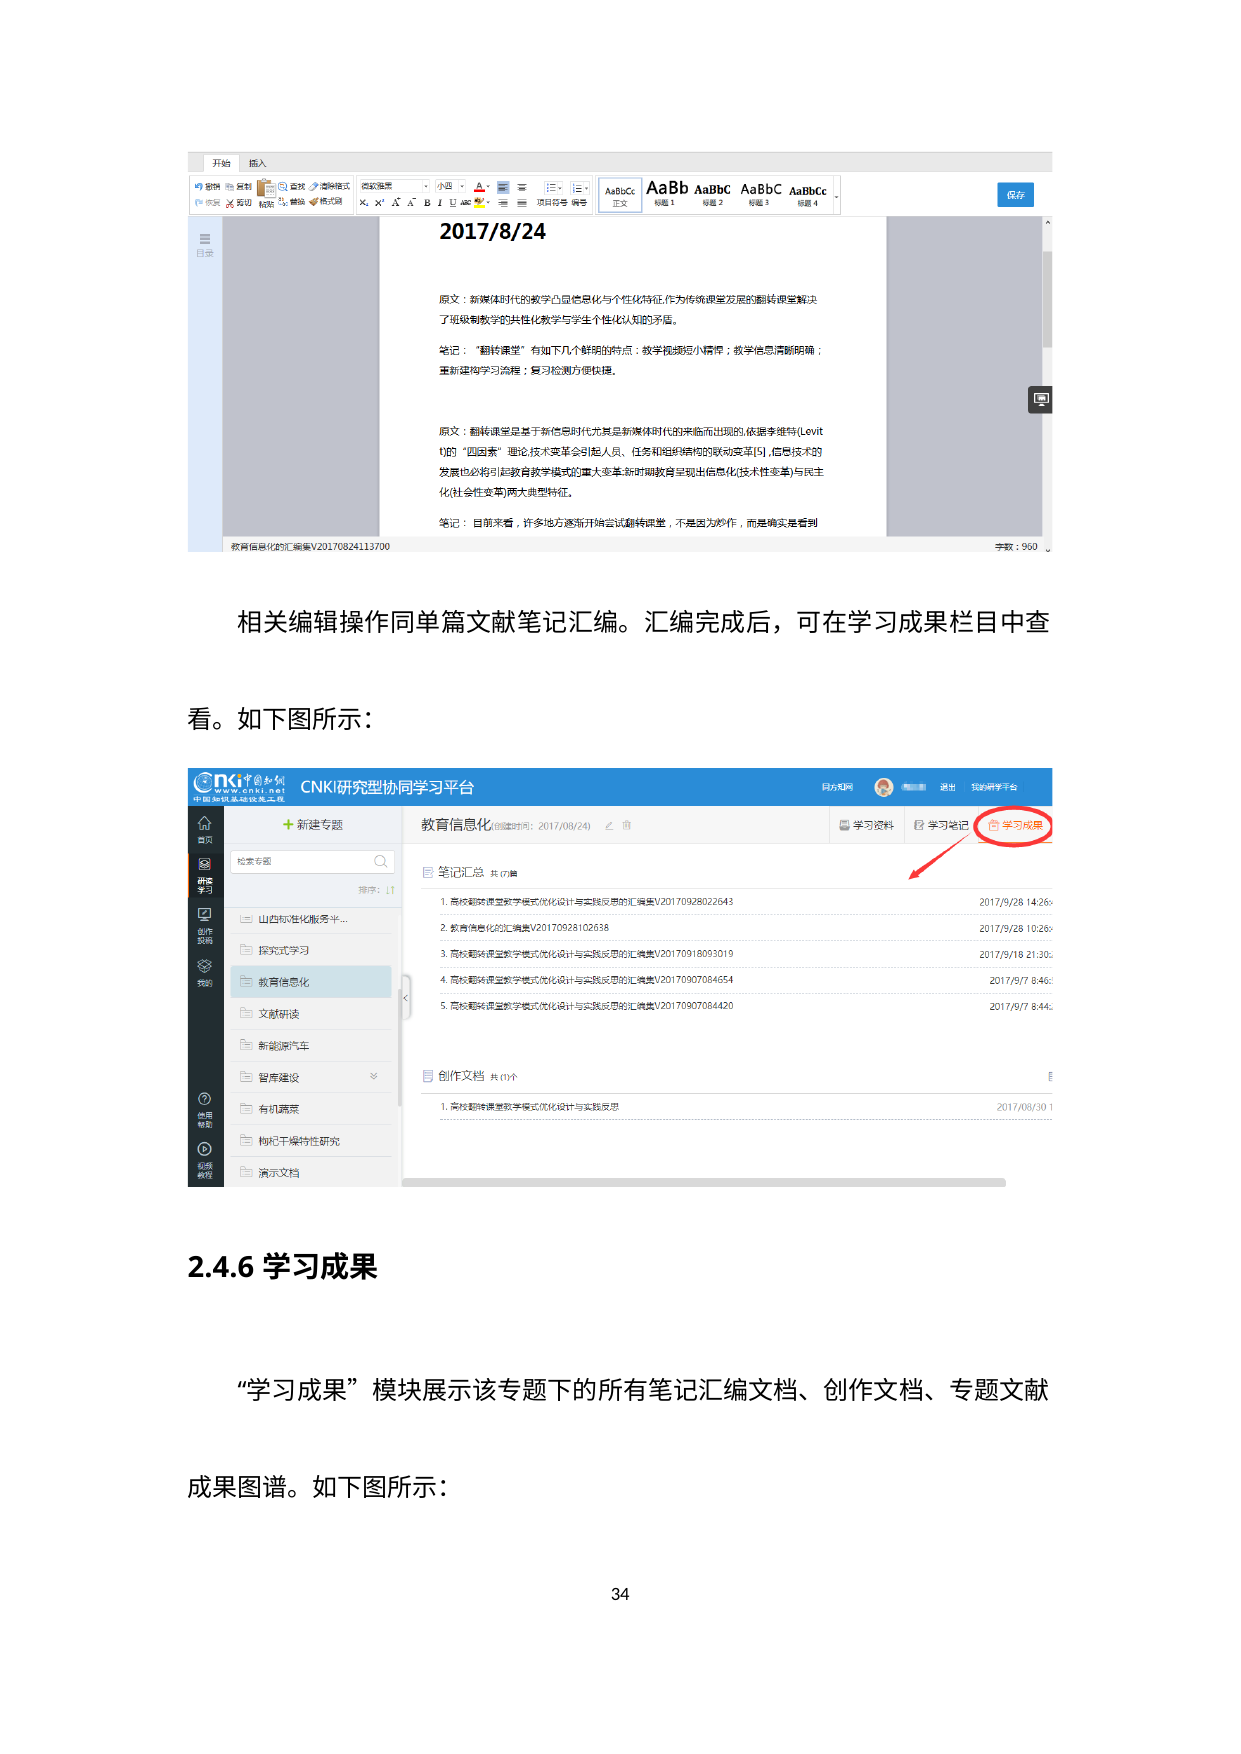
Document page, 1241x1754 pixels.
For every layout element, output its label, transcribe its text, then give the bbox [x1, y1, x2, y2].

subtitle 2.4.6 学习成果 [187, 1233, 1053, 1298]
picture [187, 151, 1053, 552]
text “学习成果”模块展示该专题下的所有笔记汇编文档、创作文档、专题文献成果图谱。如下图所示： [187, 1356, 1053, 1518]
text 相关编辑操作同单篇文献笔记汇编。汇编完成后，可在学习成果栏目中查看。如下图所示： [187, 588, 1053, 751]
picture [187, 768, 1053, 1187]
